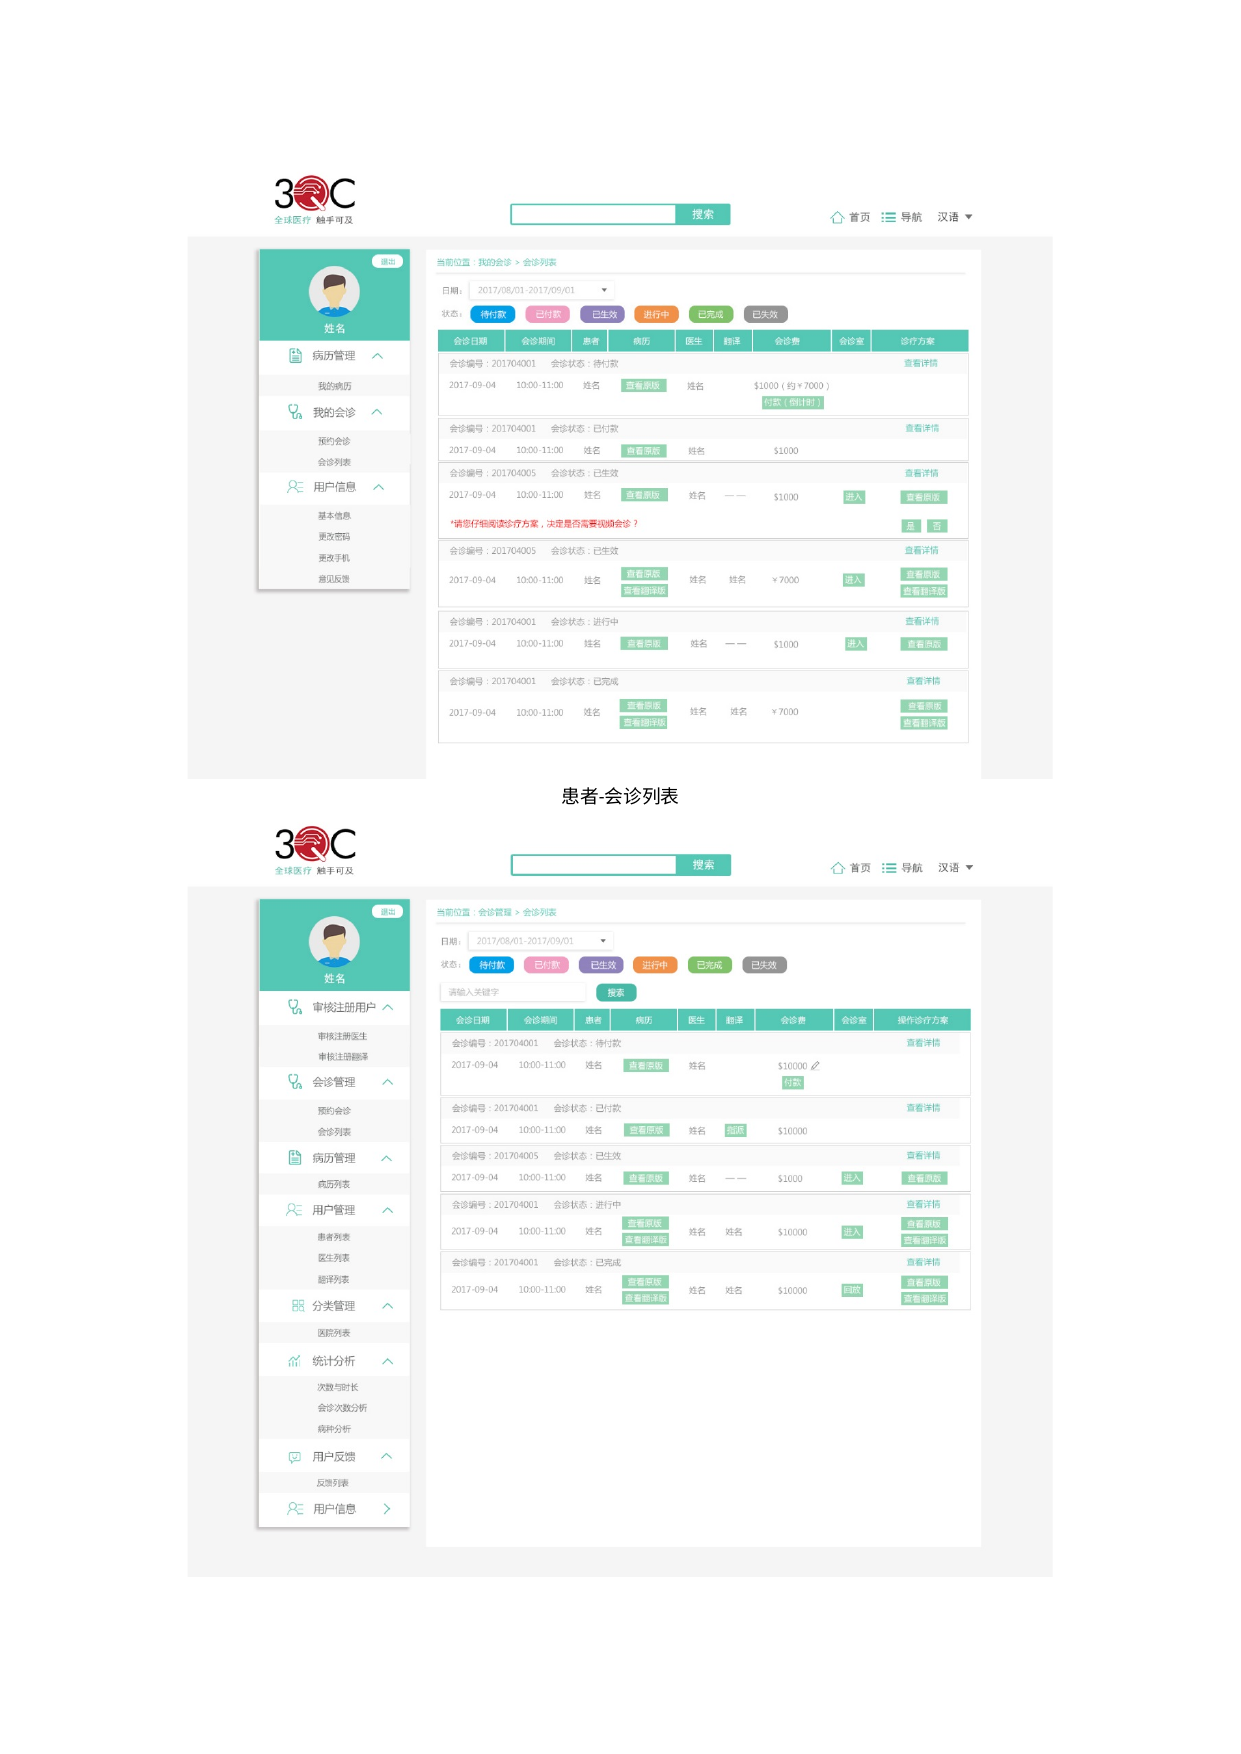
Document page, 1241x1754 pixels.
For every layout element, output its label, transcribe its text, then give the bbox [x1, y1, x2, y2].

picture [187, 812, 1053, 1577]
text 患者-会诊列表 [187, 779, 1053, 812]
picture [187, 162, 1053, 779]
